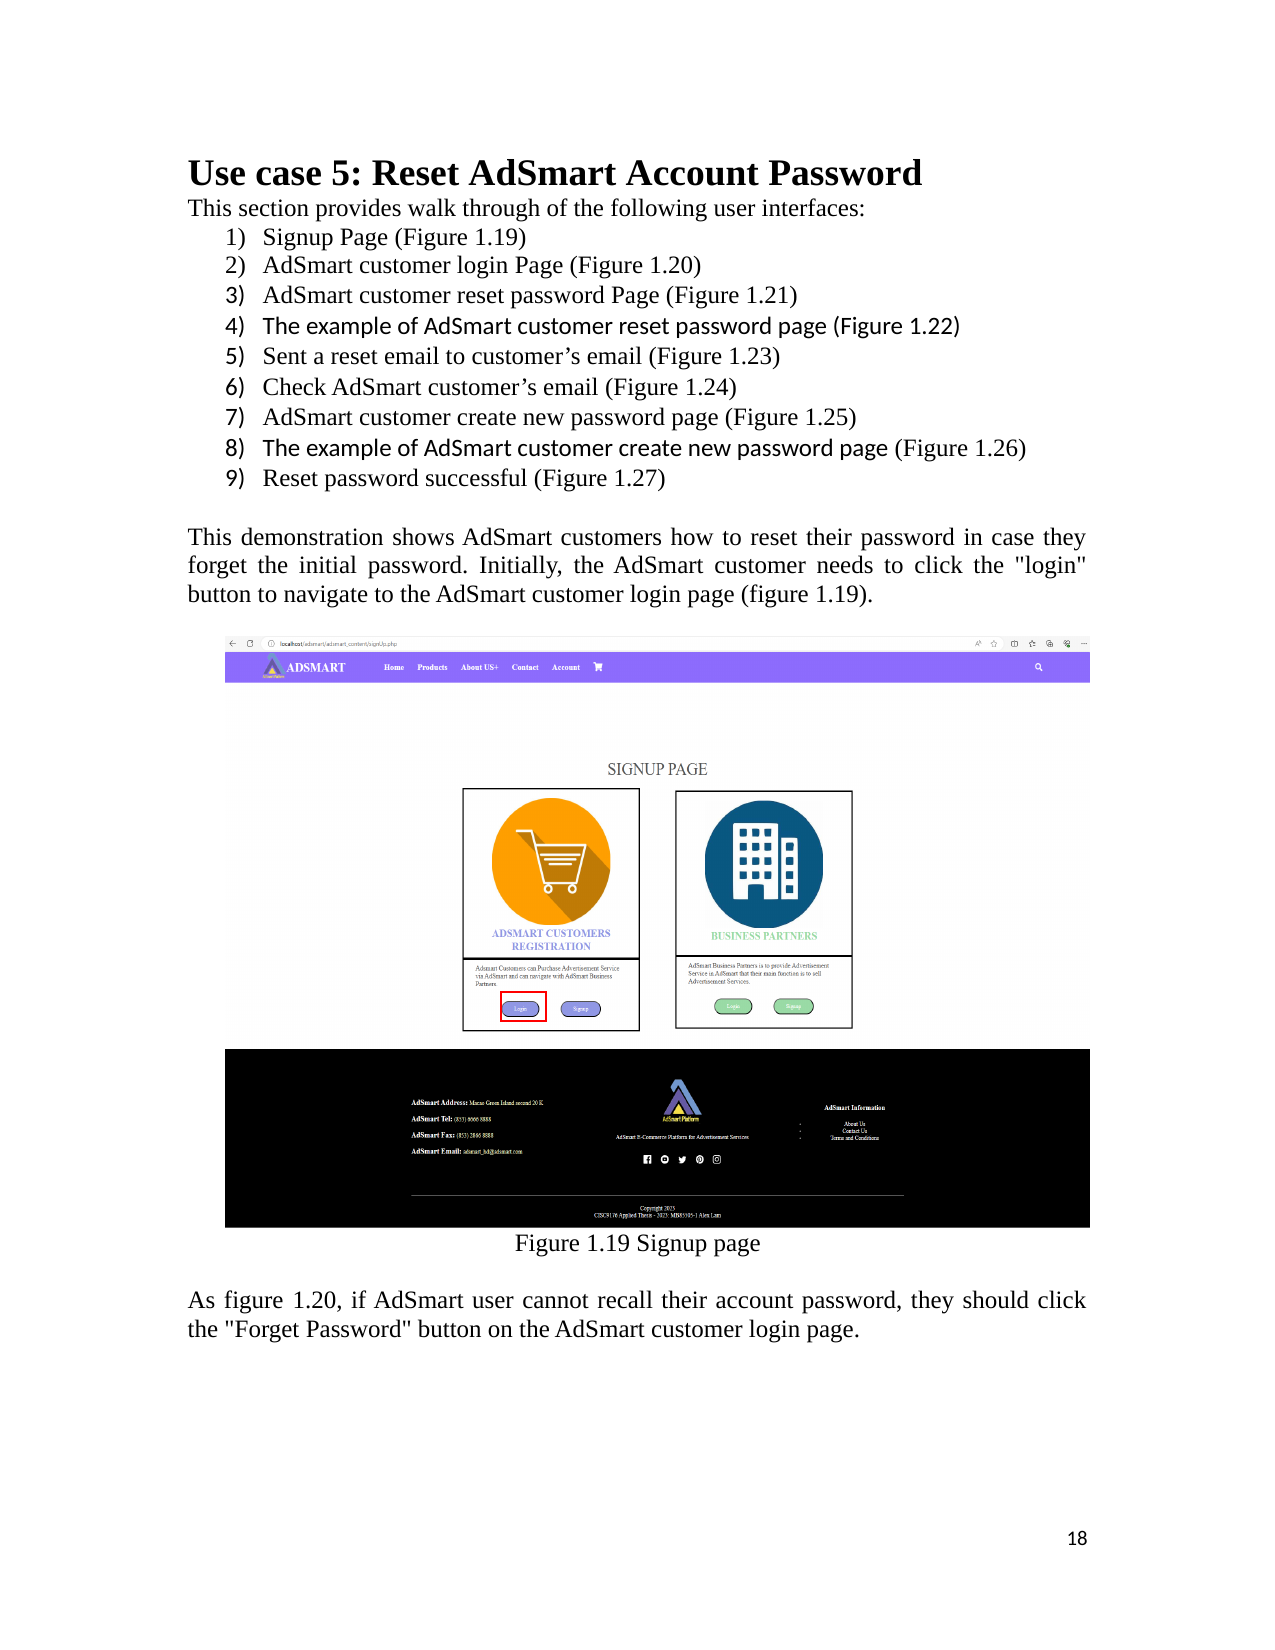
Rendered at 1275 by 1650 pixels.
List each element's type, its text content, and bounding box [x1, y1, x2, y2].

text As figure 1.20, if AdSmart user cannot recall their account password, they should click the "Forget Password" button on the AdSmart customer login page. [187, 1286, 1087, 1343]
list Check AdSmart customer’s email (Figure 1.24) [225, 371, 1087, 401]
list Sent a reset email to customer’s email (Figure 1.23) [225, 340, 1087, 371]
list AdSmart customer reset password Page (Figure 1.21) [225, 279, 1087, 310]
picture [225, 636, 1090, 1228]
text Use case 5: Reset AdSmart Account Password [187, 150, 1087, 193]
text Figure 1.19 Signup page [187, 1228, 1087, 1257]
text This demonstration shows AdSmart customers how to reset their password in case they forget the initial password. Initially, the AdSmart customer needs to click the "login" button to navigate to the AdSmart customer login page (figure 1.19). [187, 522, 1087, 608]
list AdSmart customer create new password page (Figure 1.25) [225, 401, 1087, 432]
list The example of AdSmart customer create new password page (Figure 1.26) [225, 432, 1087, 462]
list Signup Page (Figure 1.19) [225, 222, 1087, 251]
list Reset password successful (Figure 1.27) [225, 462, 1087, 493]
text This section provides walk through of the following user interfaces: [187, 193, 1087, 222]
list AdSmart customer login Page (Figure 1.20) [225, 251, 1087, 279]
list The example of AdSmart customer reset password page (Figure 1.22) [225, 310, 1087, 340]
